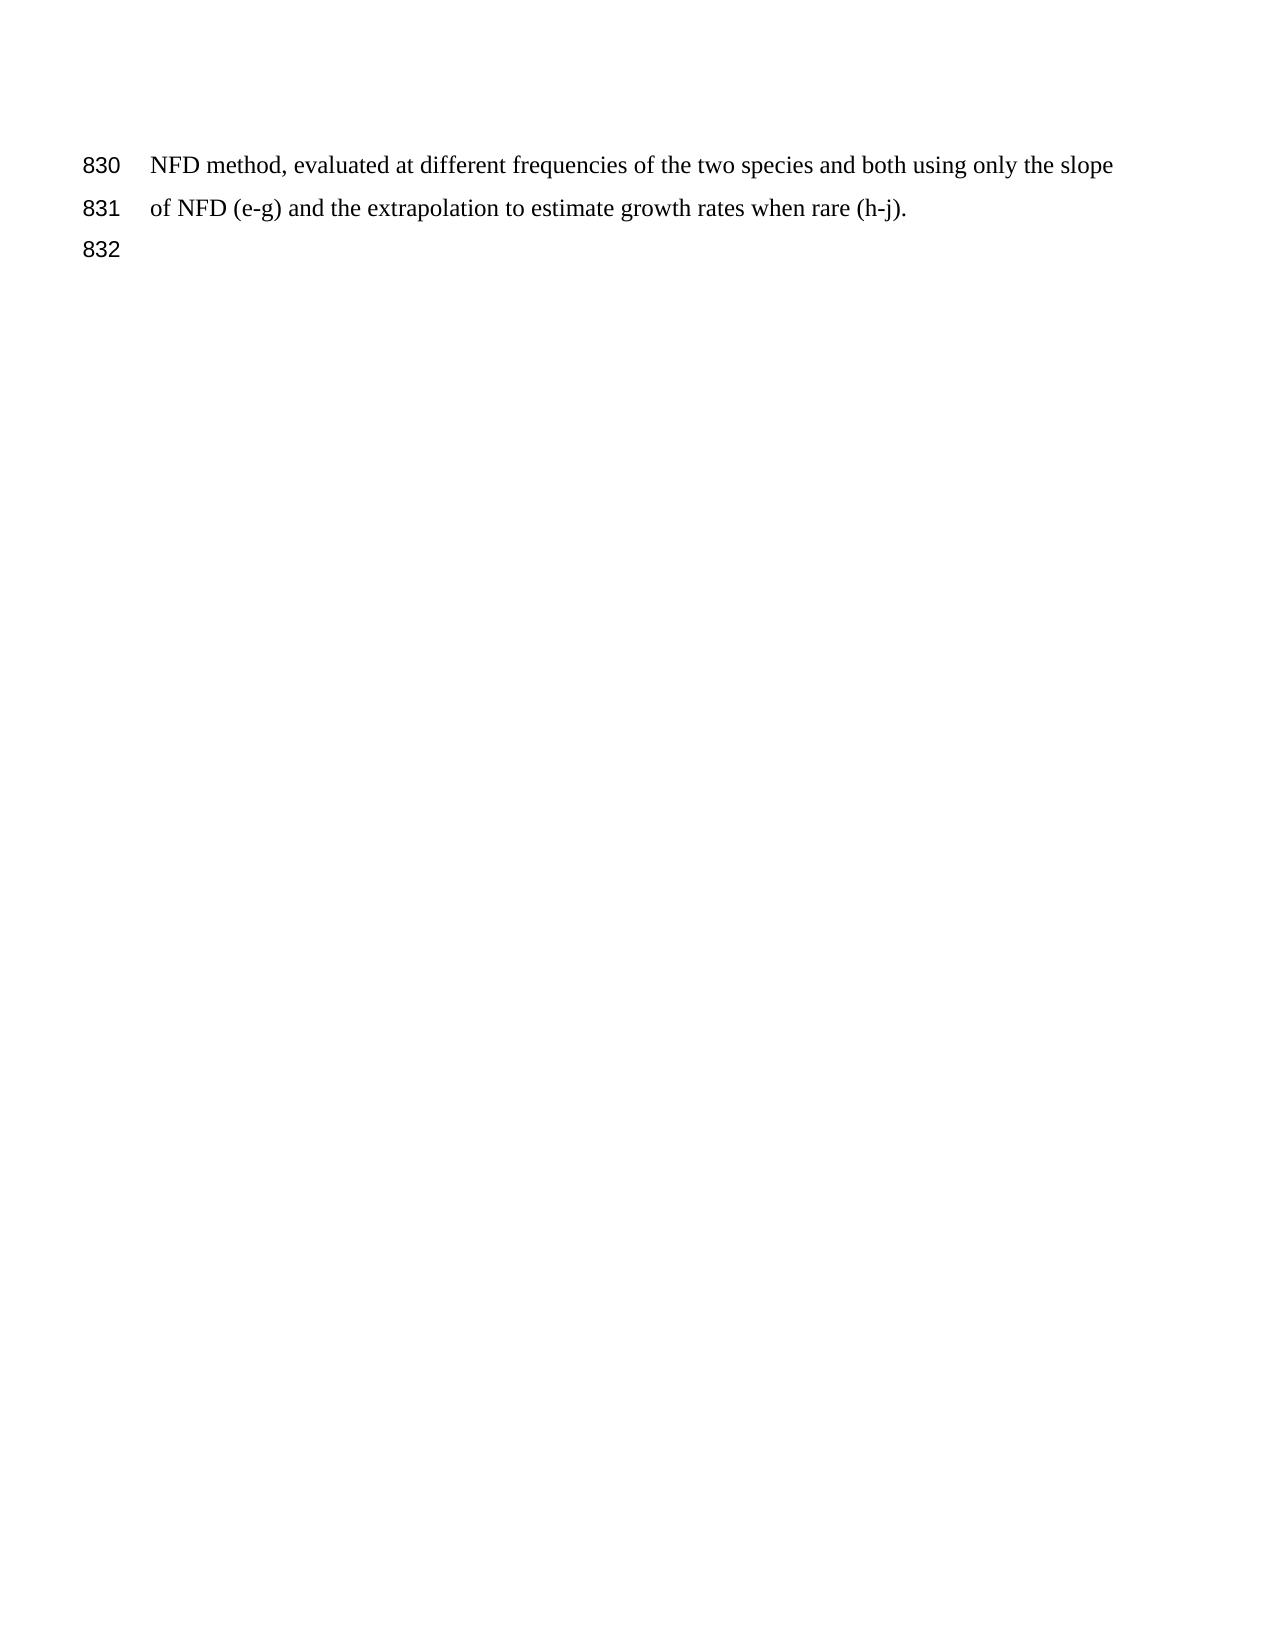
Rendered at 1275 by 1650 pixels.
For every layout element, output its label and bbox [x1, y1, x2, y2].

text [150, 150, 1125, 222]
